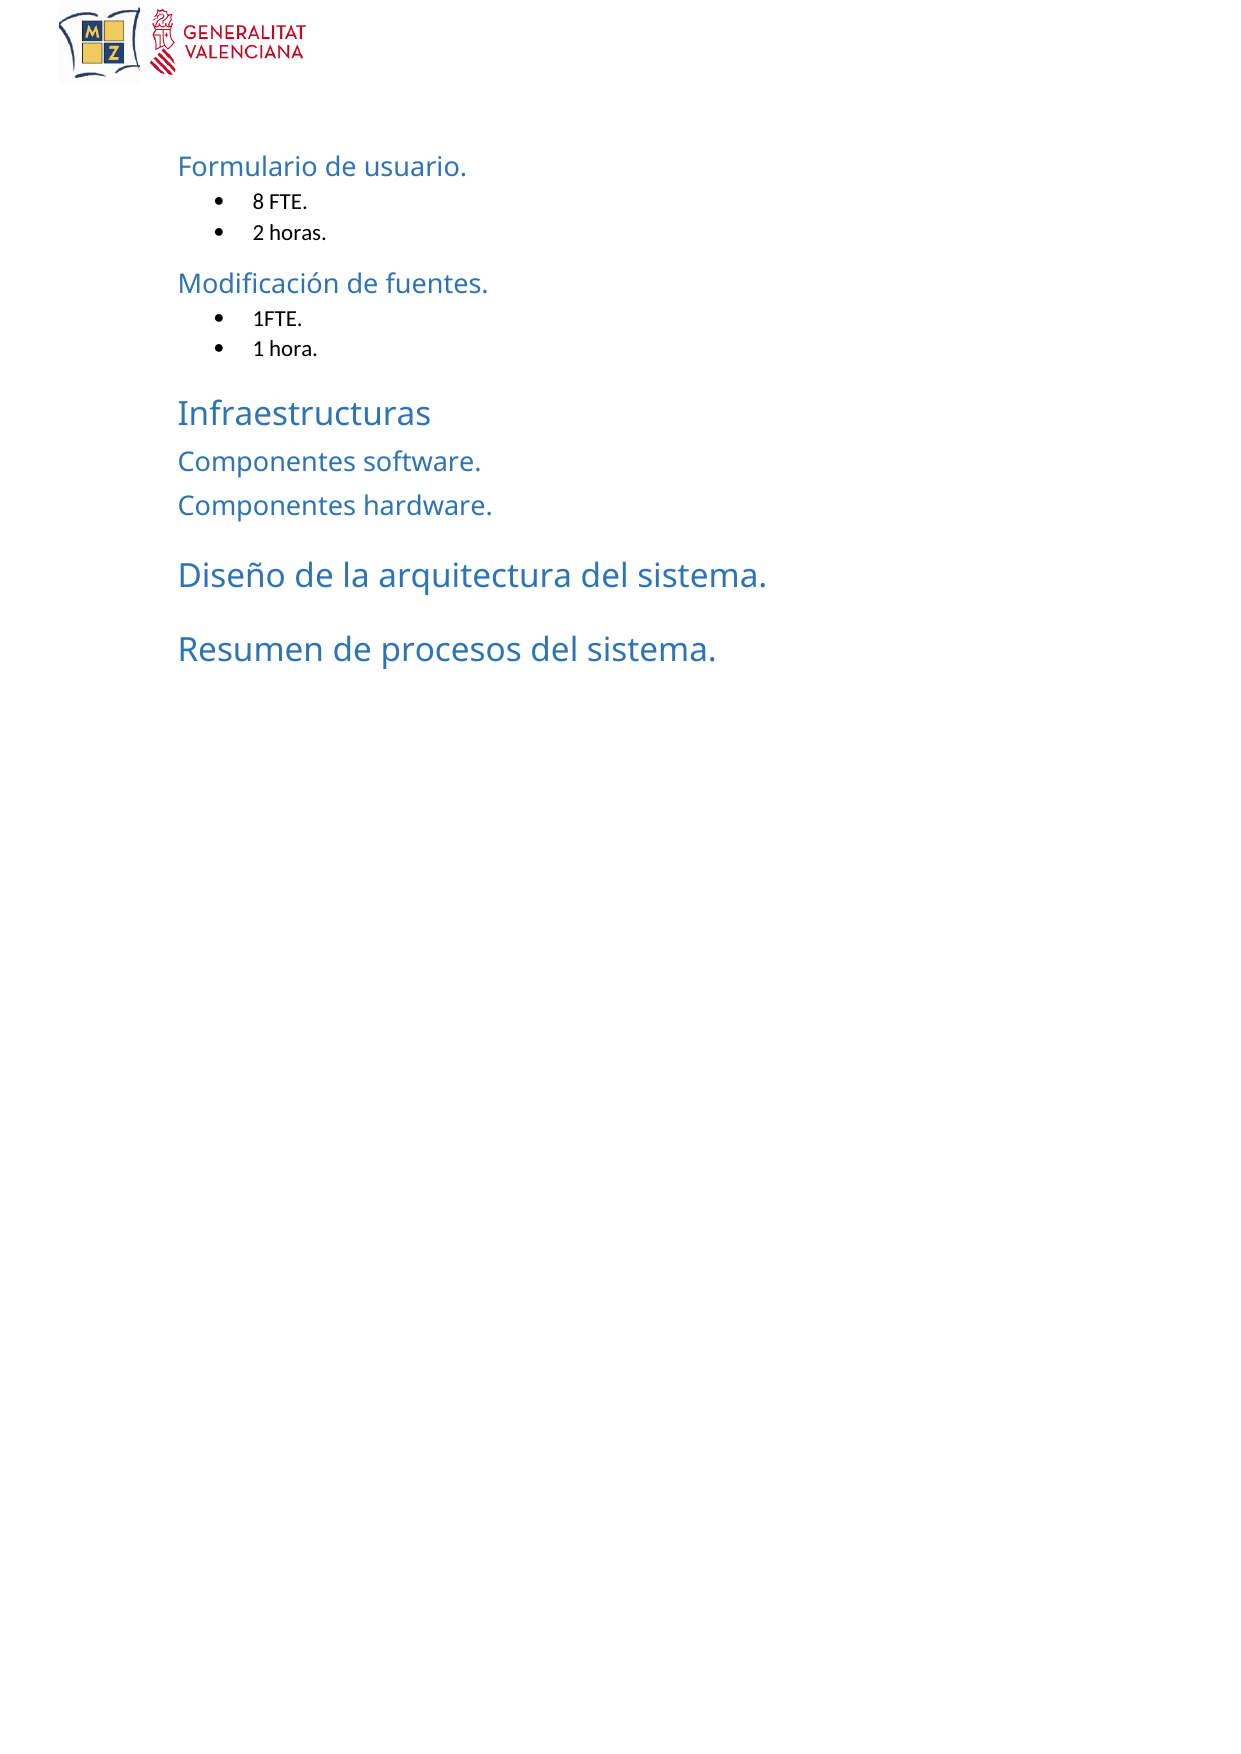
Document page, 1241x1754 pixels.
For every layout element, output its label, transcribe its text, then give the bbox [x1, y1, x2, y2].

list 1 hora. [215, 334, 1048, 362]
subtitle Modificación de fuentes. [177, 264, 1048, 301]
subtitle Componentes software. [177, 443, 1048, 480]
picture [59, 0, 315, 84]
subtitle Diseño de la arquitectura del sistema. [177, 552, 1048, 597]
list 2 horas. [215, 218, 1048, 246]
subtitle Formulario de usuario. [177, 148, 1048, 184]
list 1FTE. [215, 304, 1048, 332]
subtitle Resumen de procesos del sistema. [177, 626, 1048, 671]
list 8 FTE. [215, 187, 1048, 215]
subtitle Infraestructuras [177, 390, 1048, 435]
subtitle Componentes hardware. [177, 487, 1048, 524]
